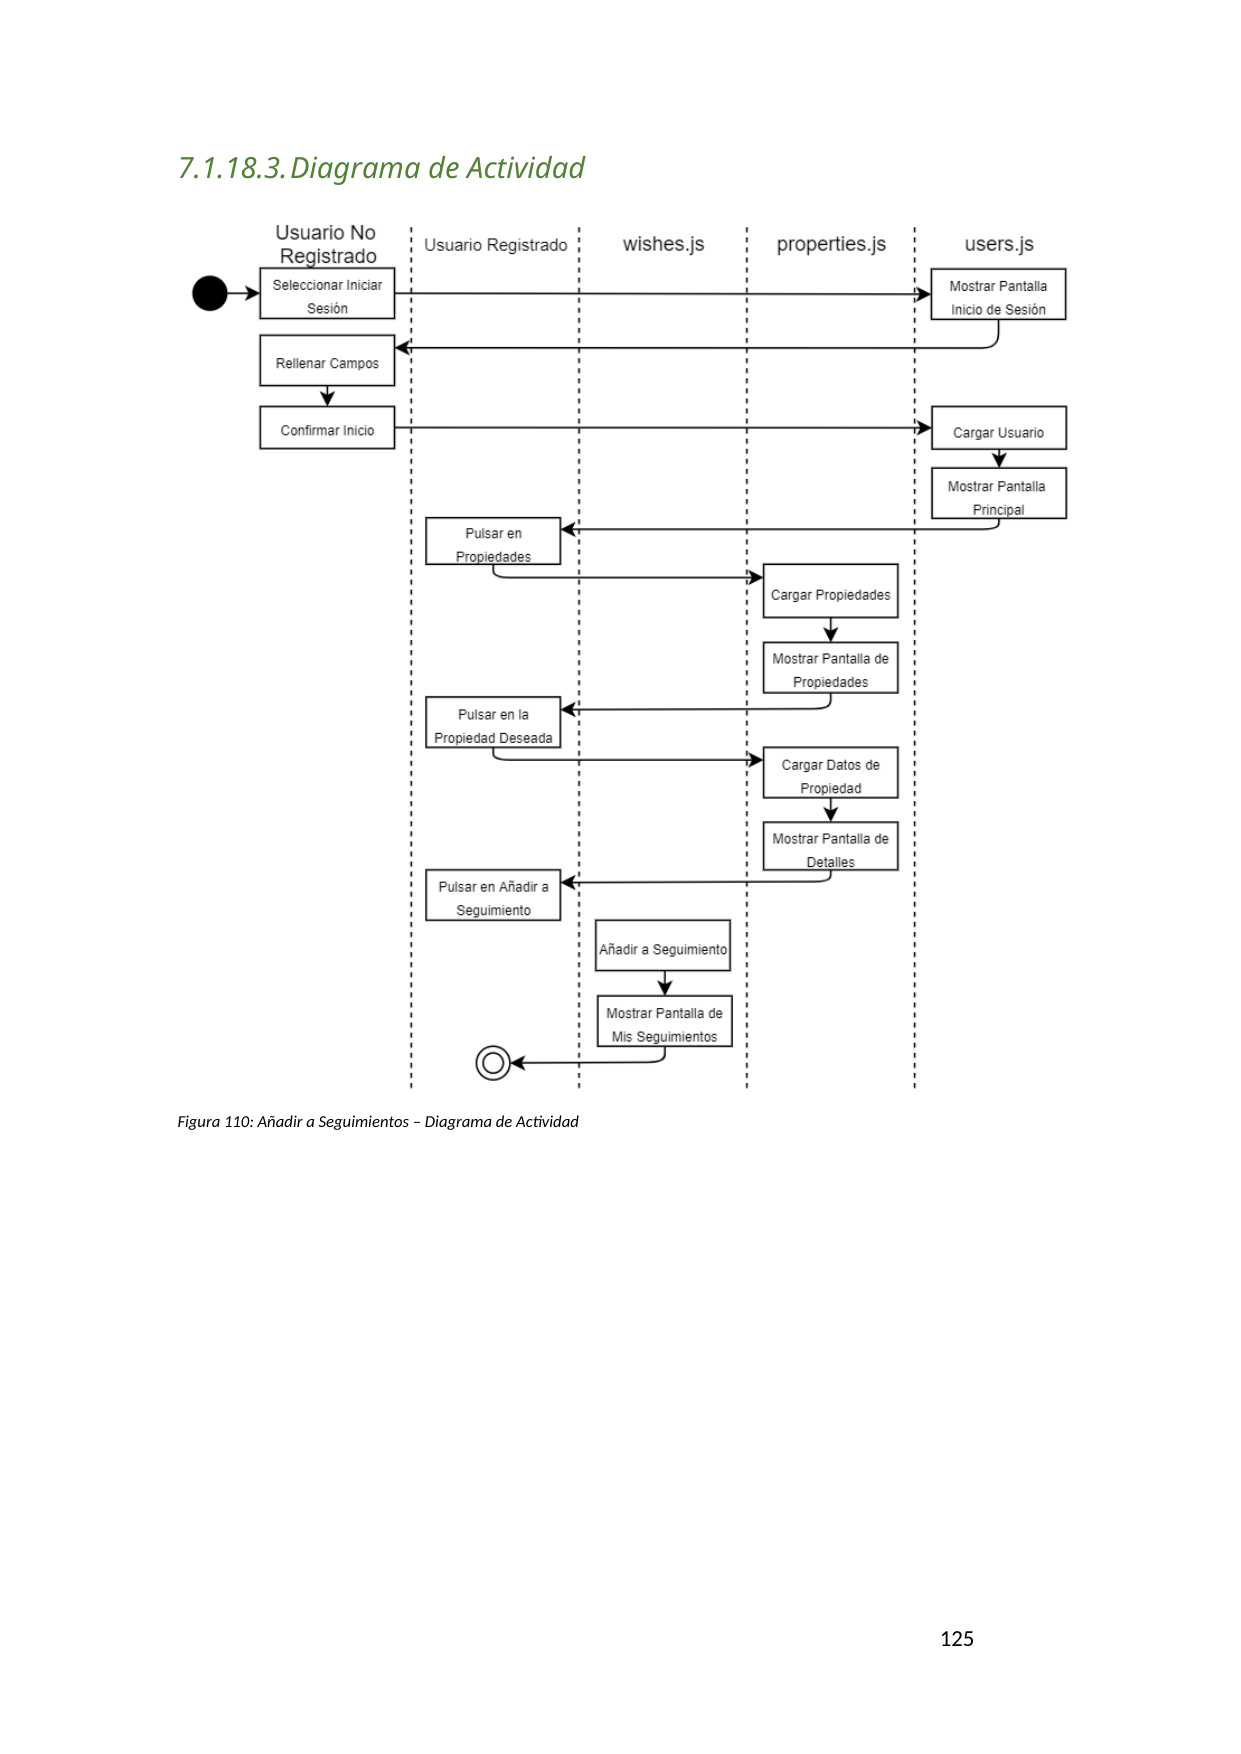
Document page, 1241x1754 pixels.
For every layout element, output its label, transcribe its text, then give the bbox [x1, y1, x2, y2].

subtitle Diagrama de Actividad [177, 148, 974, 187]
picture [177, 215, 1073, 1092]
text Figura 110: Añadir a Seguimientos – Diagrama de Actividad [177, 1111, 974, 1131]
